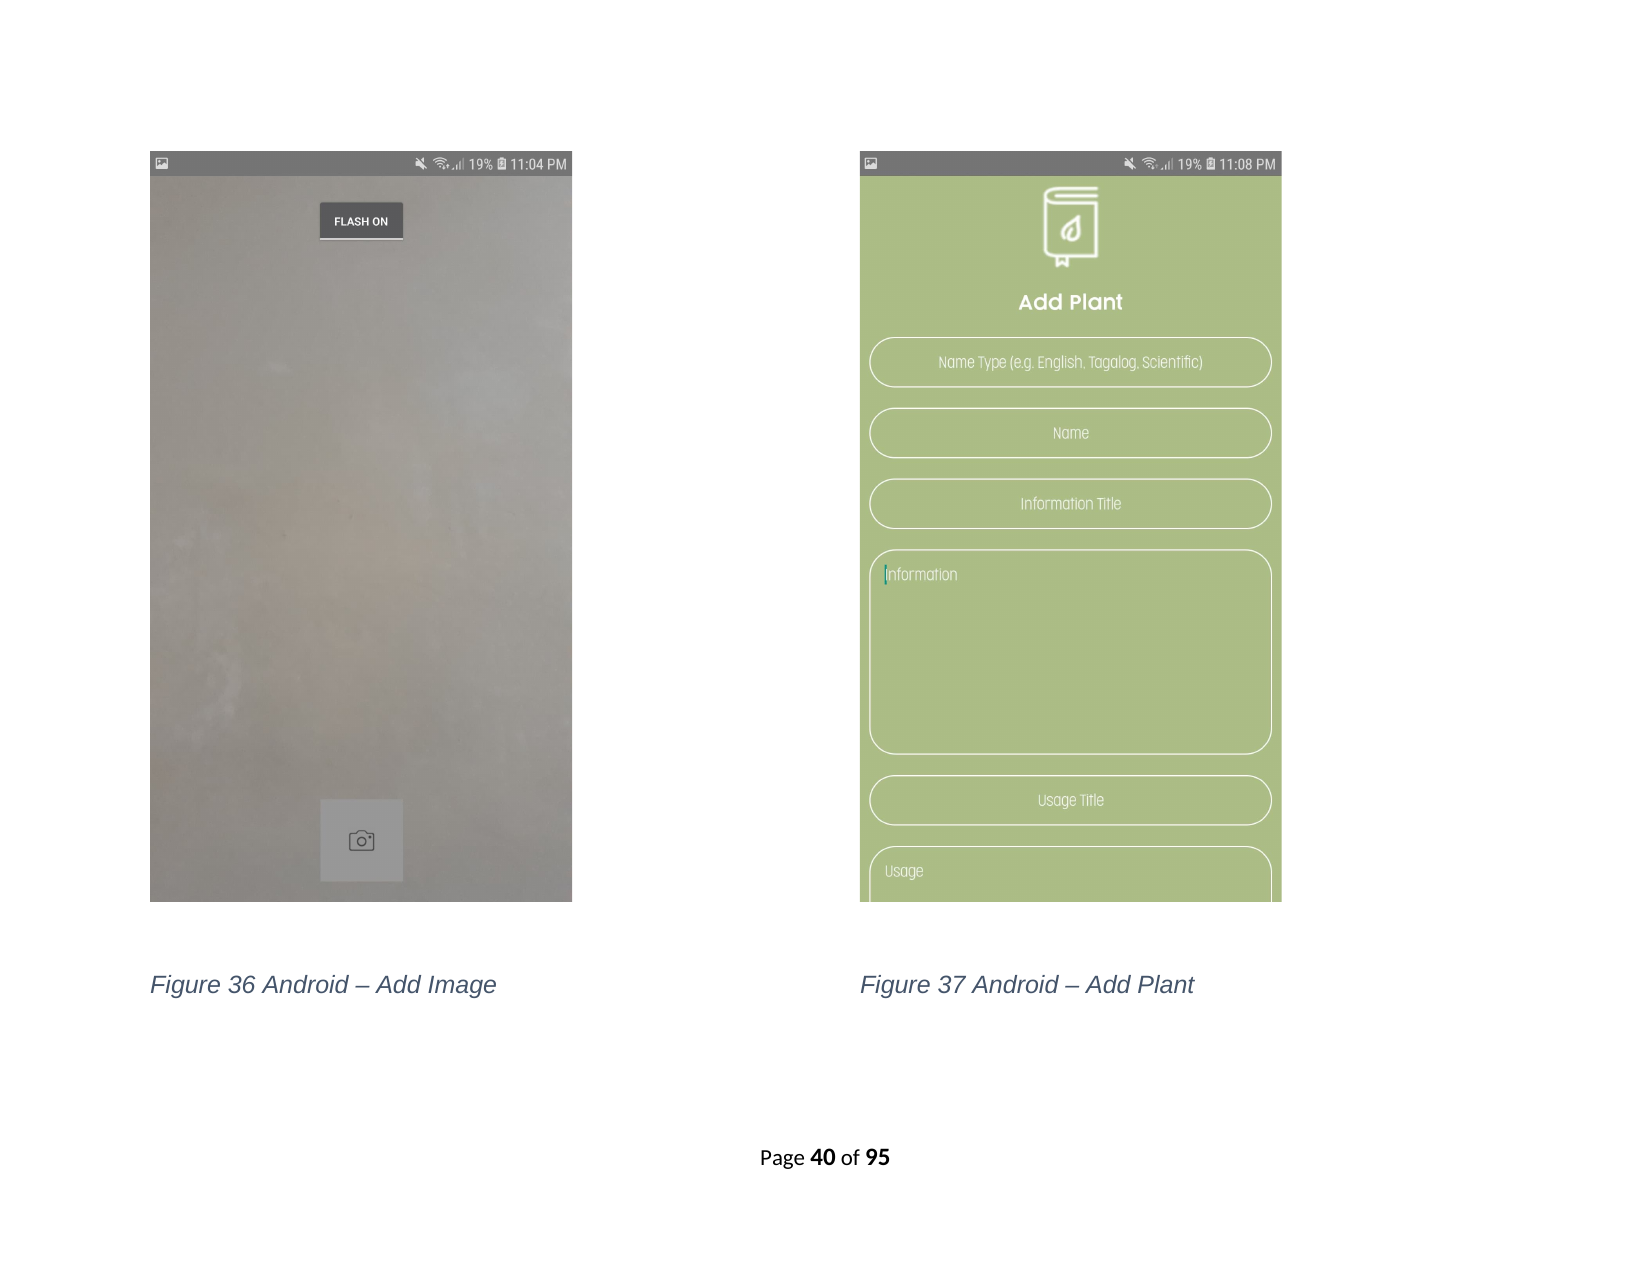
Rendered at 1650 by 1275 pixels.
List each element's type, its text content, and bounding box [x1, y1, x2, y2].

text Figure 36 Android – Add Image Figure 37 Android – Add Plant [150, 970, 1500, 999]
picture [859, 151, 1282, 902]
picture [150, 151, 573, 902]
